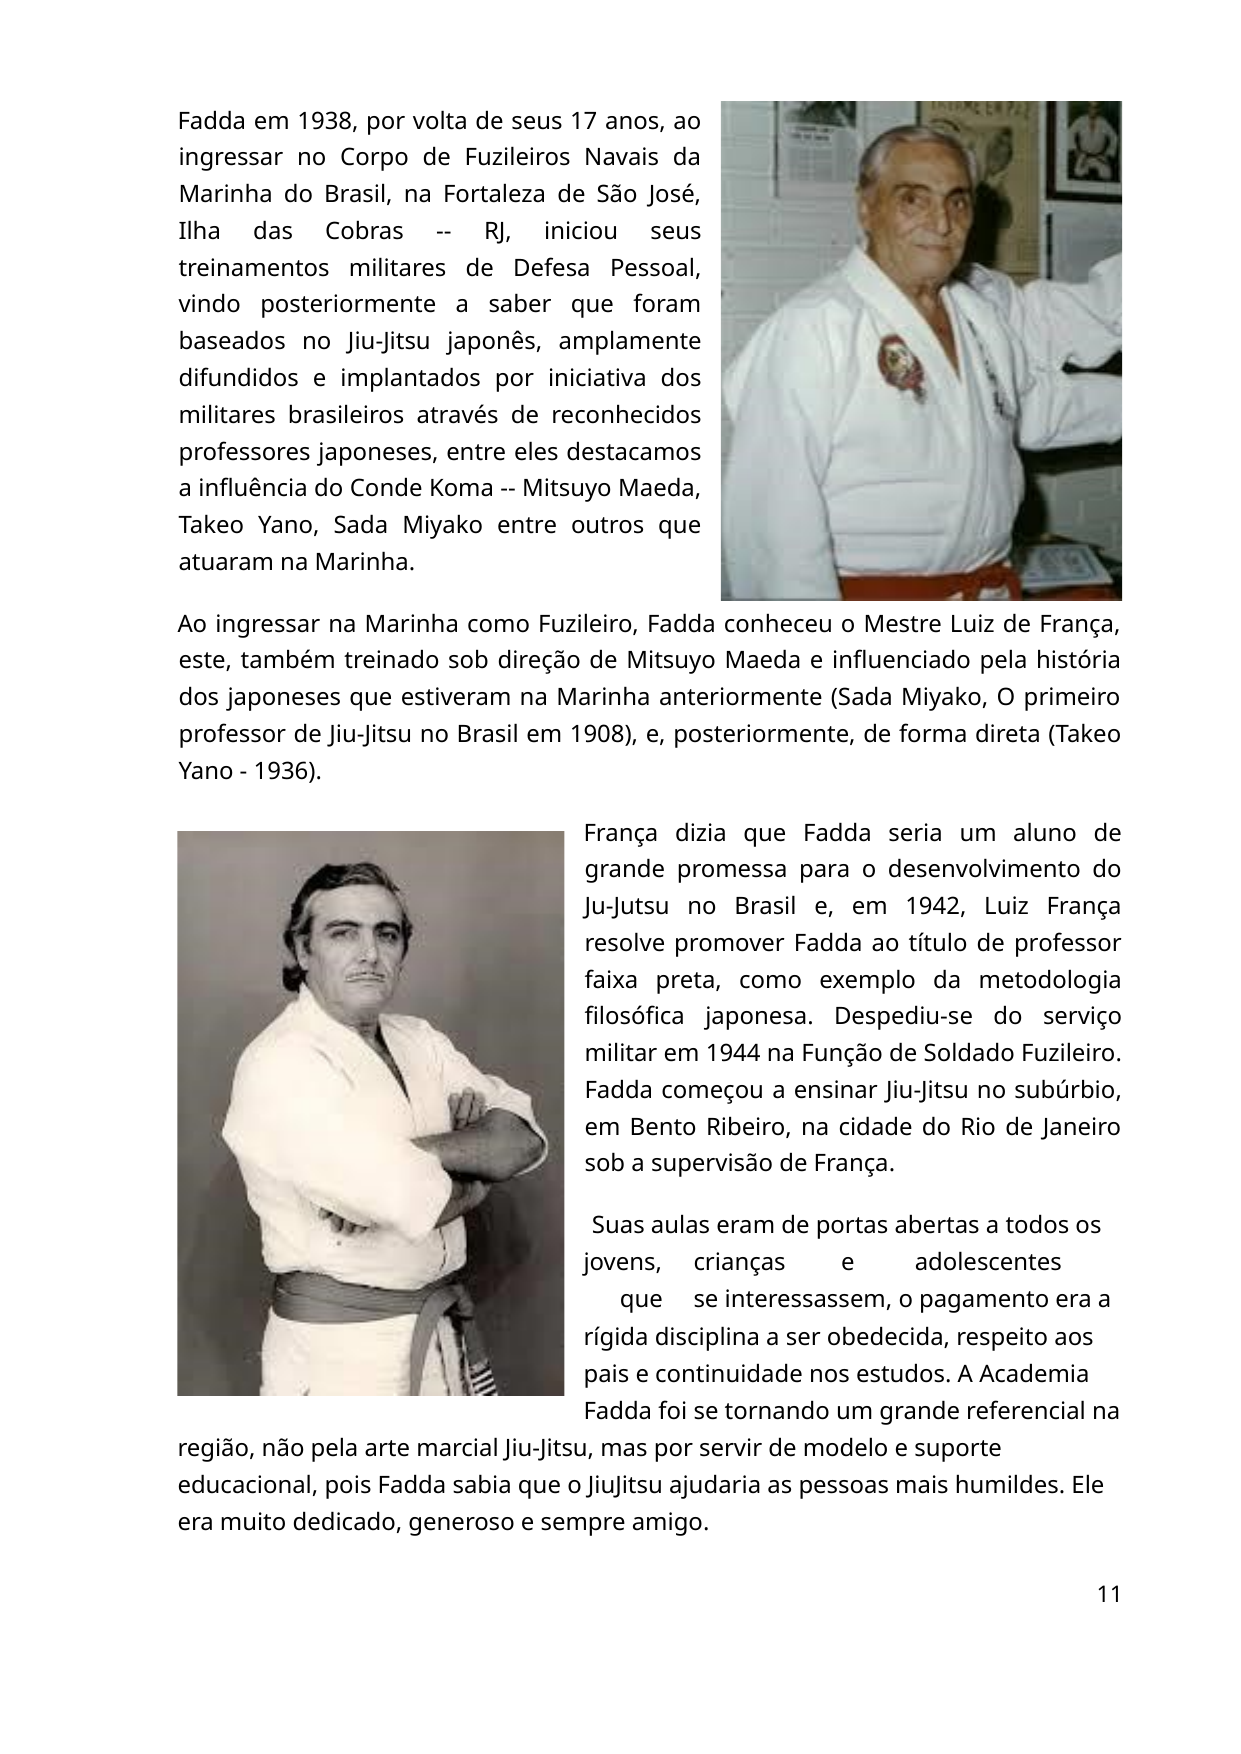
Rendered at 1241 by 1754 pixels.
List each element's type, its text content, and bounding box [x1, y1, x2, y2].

text França dizia que Fadda seria um aluno de grande promessa para o desenvolvimento do Ju-Jutsu no Brasil e, em 1942, Luiz França resolve promover Fadda ao título de professor faixa preta, como exemplo da metodologia filosófica japonesa. Despediu-se do serviço militar em 1944 na Função de Soldado Fuzileiro. Fadda começou a ensinar Jiu-Jitsu no subúrbio, em Bento Ribeiro, na cidade do Rio de Janeiro sob a supervisão de França. [177, 815, 1122, 1179]
text Suas aulas eram de portas abertas a todos os jovens, crianças e adolescentes que se interessassem, o pagamento era a rígida disciplina a ser obedecida, respeito aos pais e continuidade nos estudos. A Academia Fadda foi se tornando um grande referencial na região, não pela arte marcial Jiu-Jitsu, mas por servir de modelo e suporte educacional, pois Fadda sabia que o JiuJitsu ajudaria as pessoas mais humildes. Ele era muito dedicado, generoso e sempre amigo. [177, 1208, 1123, 1537]
picture [177, 831, 565, 1396]
text Ao ingressar na Marinha como Fuzileiro, Fadda conheceu o Mestre Luiz de França, este, também treinado sob direção de Mitsuyo Maeda e influenciado pela história dos japoneses que estiveram na Marinha anteriormente (Sada Miyako, O primeiro professor de Jiu-Jitsu no Brasil em 1908), e, posteriormente, de forma direta (Takeo Yano - 1936). [177, 606, 1122, 786]
picture [720, 101, 1123, 601]
text Fadda em 1938, por volta de seus 17 anos, ao ingressar no Corpo de Fuzileiros Navais da Marinha do Brasil, na Fortaleza de São José, Ilha das Cobras -- RJ, iniciou seus treinamentos militares de Defesa Pessoal, vindo posteriormente a saber que foram baseados no Jiu-Jitsu japonês, amplamente difundidos e implantados por iniciativa dos militares brasileiros através de reconhecidos professores japoneses, entre eles destacamos a influência do Conde Koma -- Mitsuyo Maeda, Takeo Yano, Sada Miyako entre outros que atuaram na Marinha. [177, 103, 720, 577]
